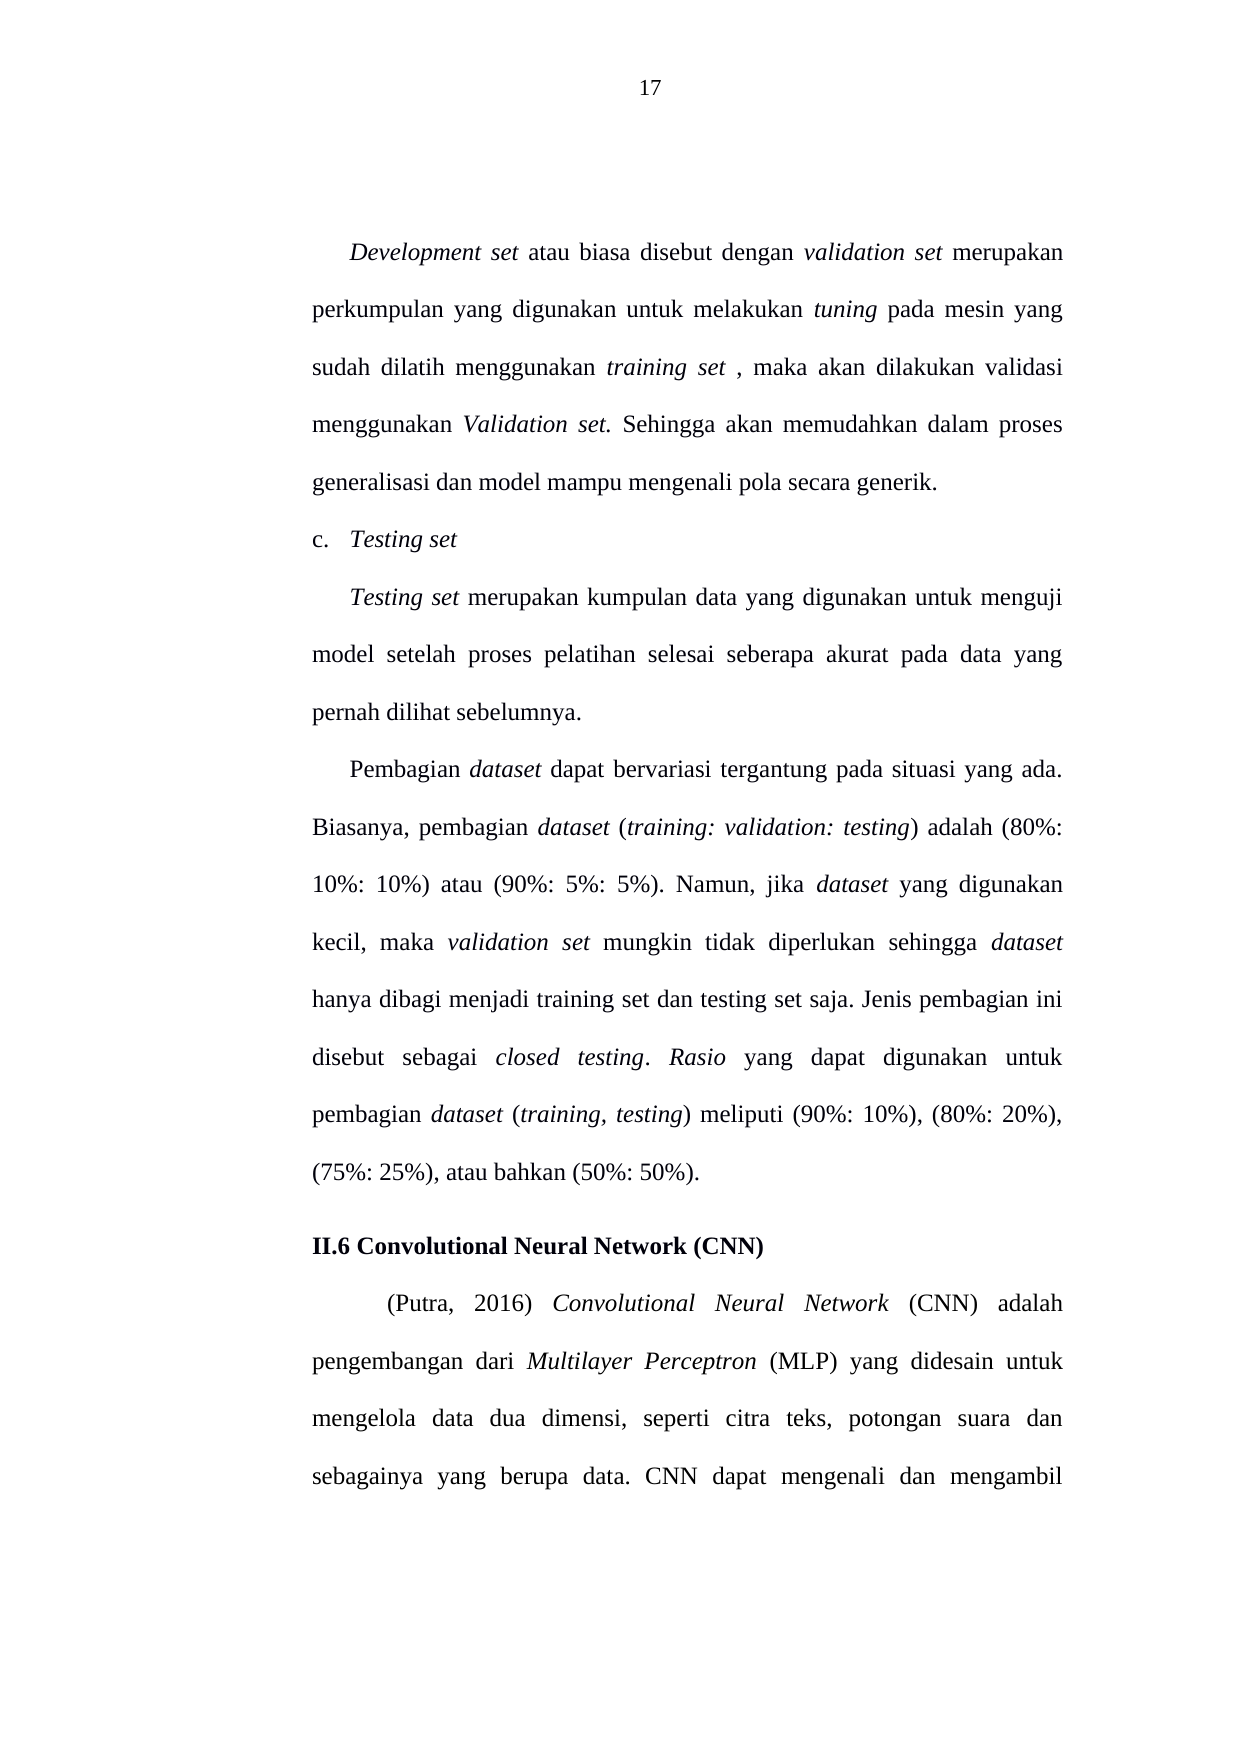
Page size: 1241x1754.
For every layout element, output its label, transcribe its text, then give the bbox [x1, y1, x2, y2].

subtitle Convolutional Neural Network (CNN) [312, 1231, 1063, 1260]
text Pembagian dataset dapat bervariasi tergantung pada situasi yang ada. Biasanya, pembagian dataset (training: validation: testing) adalah (80%: 10%: 10%) atau (90%: 5%: 5%). Namun, jika dataset yang digunakan kecil, maka validation set mungkin tidak diperlukan sehingga dataset hanya dibagi menjadi training set dan testing set saja. Jenis pembagian ini disebut sebagai closed testing. Rasio yang dapat digunakan untuk pembagian dataset (training, testing) meliputi (90%: 10%), (80%: 20%), (75%: 25%), atau bahkan (50%: 50%). [312, 754, 1063, 1186]
list Testing set merupakan kumpulan data yang digunakan untuk menguji model setelah proses pelatihan selesai seberapa akurat pada data yang pernah dilihat sebelumnya. [312, 582, 1063, 726]
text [312, 1288, 1063, 1490]
list Testing set [312, 524, 1063, 553]
list Development set atau biasa disebut dengan validation set merupakan perkumpulan yang digunakan untuk melakukan tuning pada mesin yang sudah dilatih menggunakan training set , maka akan dilakukan validasi menggunakan Validation set. Sehingga akan memudahkan dalam proses generalisasi dan model mampu mengenali pola secara generik. [312, 237, 1063, 496]
